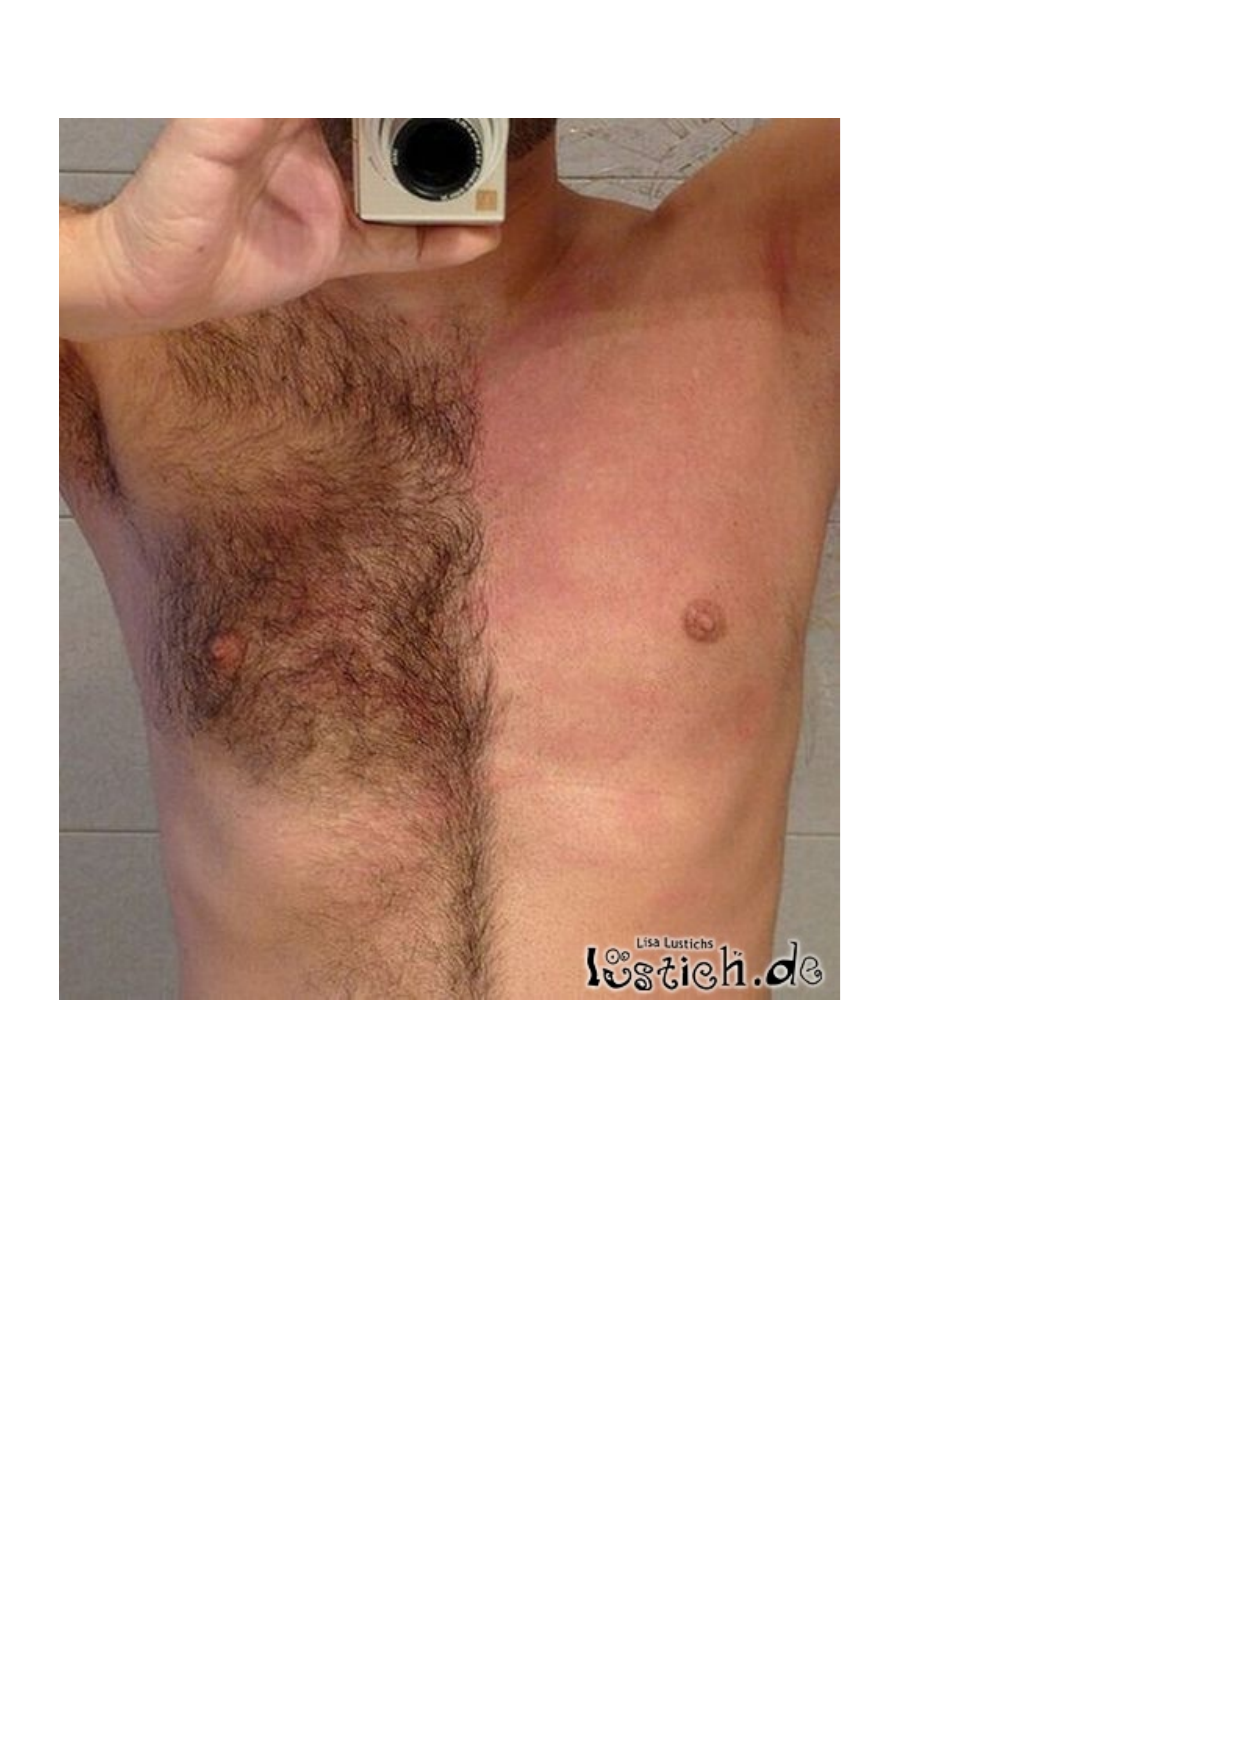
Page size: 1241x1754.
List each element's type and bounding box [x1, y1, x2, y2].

picture [59, 118, 841, 1000]
